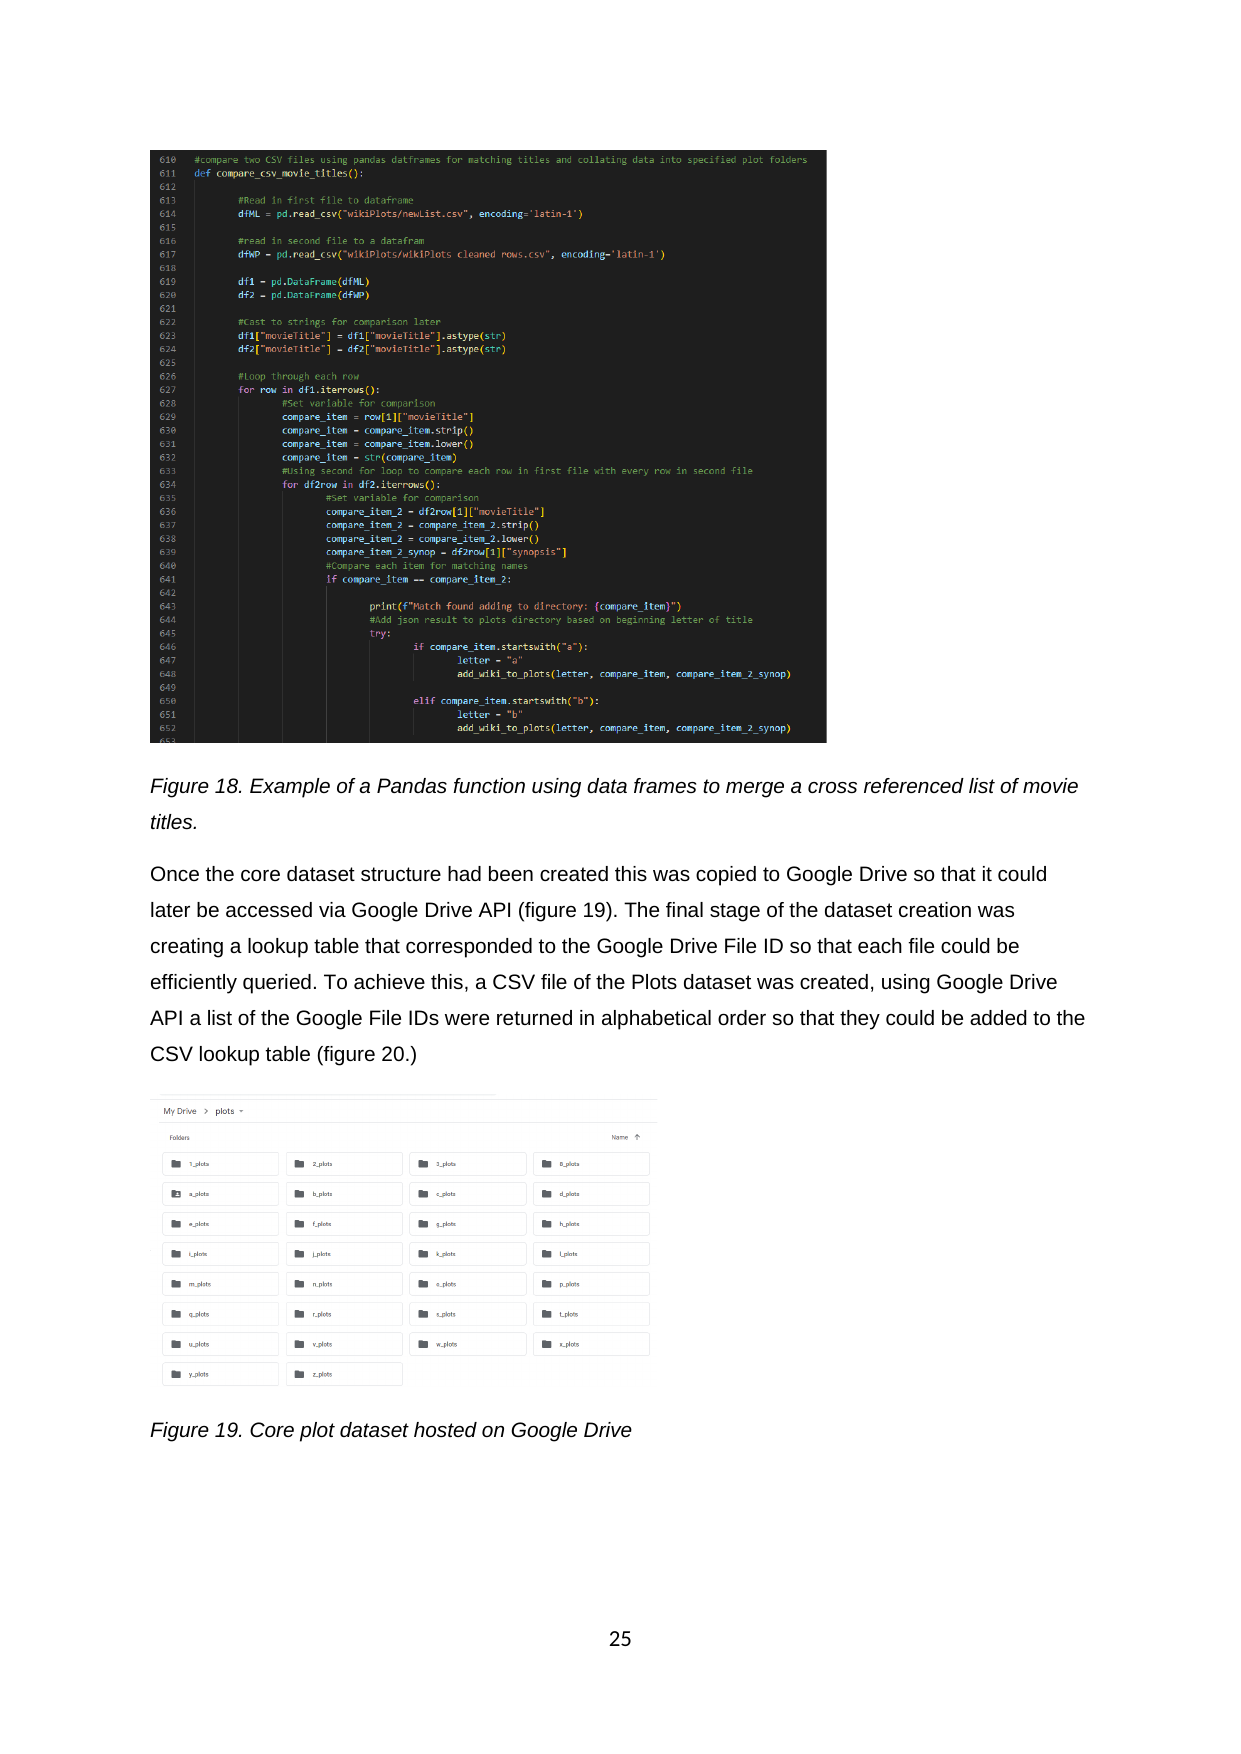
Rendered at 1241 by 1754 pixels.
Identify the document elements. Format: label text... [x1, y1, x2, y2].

text Once the core dataset structure had been created this was copied to Google Drive so that it could later be accessed via Google Drive API (figure 19). The final stage of the dataset creation was creating a lookup table that corresponded to the Google Drive File ID so that each file could be efficiently queried. To achieve this, a CSV file of the Plots dataset was created, using Google Drive API a list of the Google File IDs were returned in alphabetical order so that they could be added to the CSV lookup table (figure 20.) [150, 862, 1090, 1066]
text Figure 19. Core plot dataset hosted on Google Drive [150, 1417, 1090, 1441]
picture [150, 150, 827, 743]
picture [150, 1094, 658, 1387]
text Figure 18. Example of a Pandas function using data frames to merge a cross referenced list of movie titles. [150, 773, 1090, 833]
